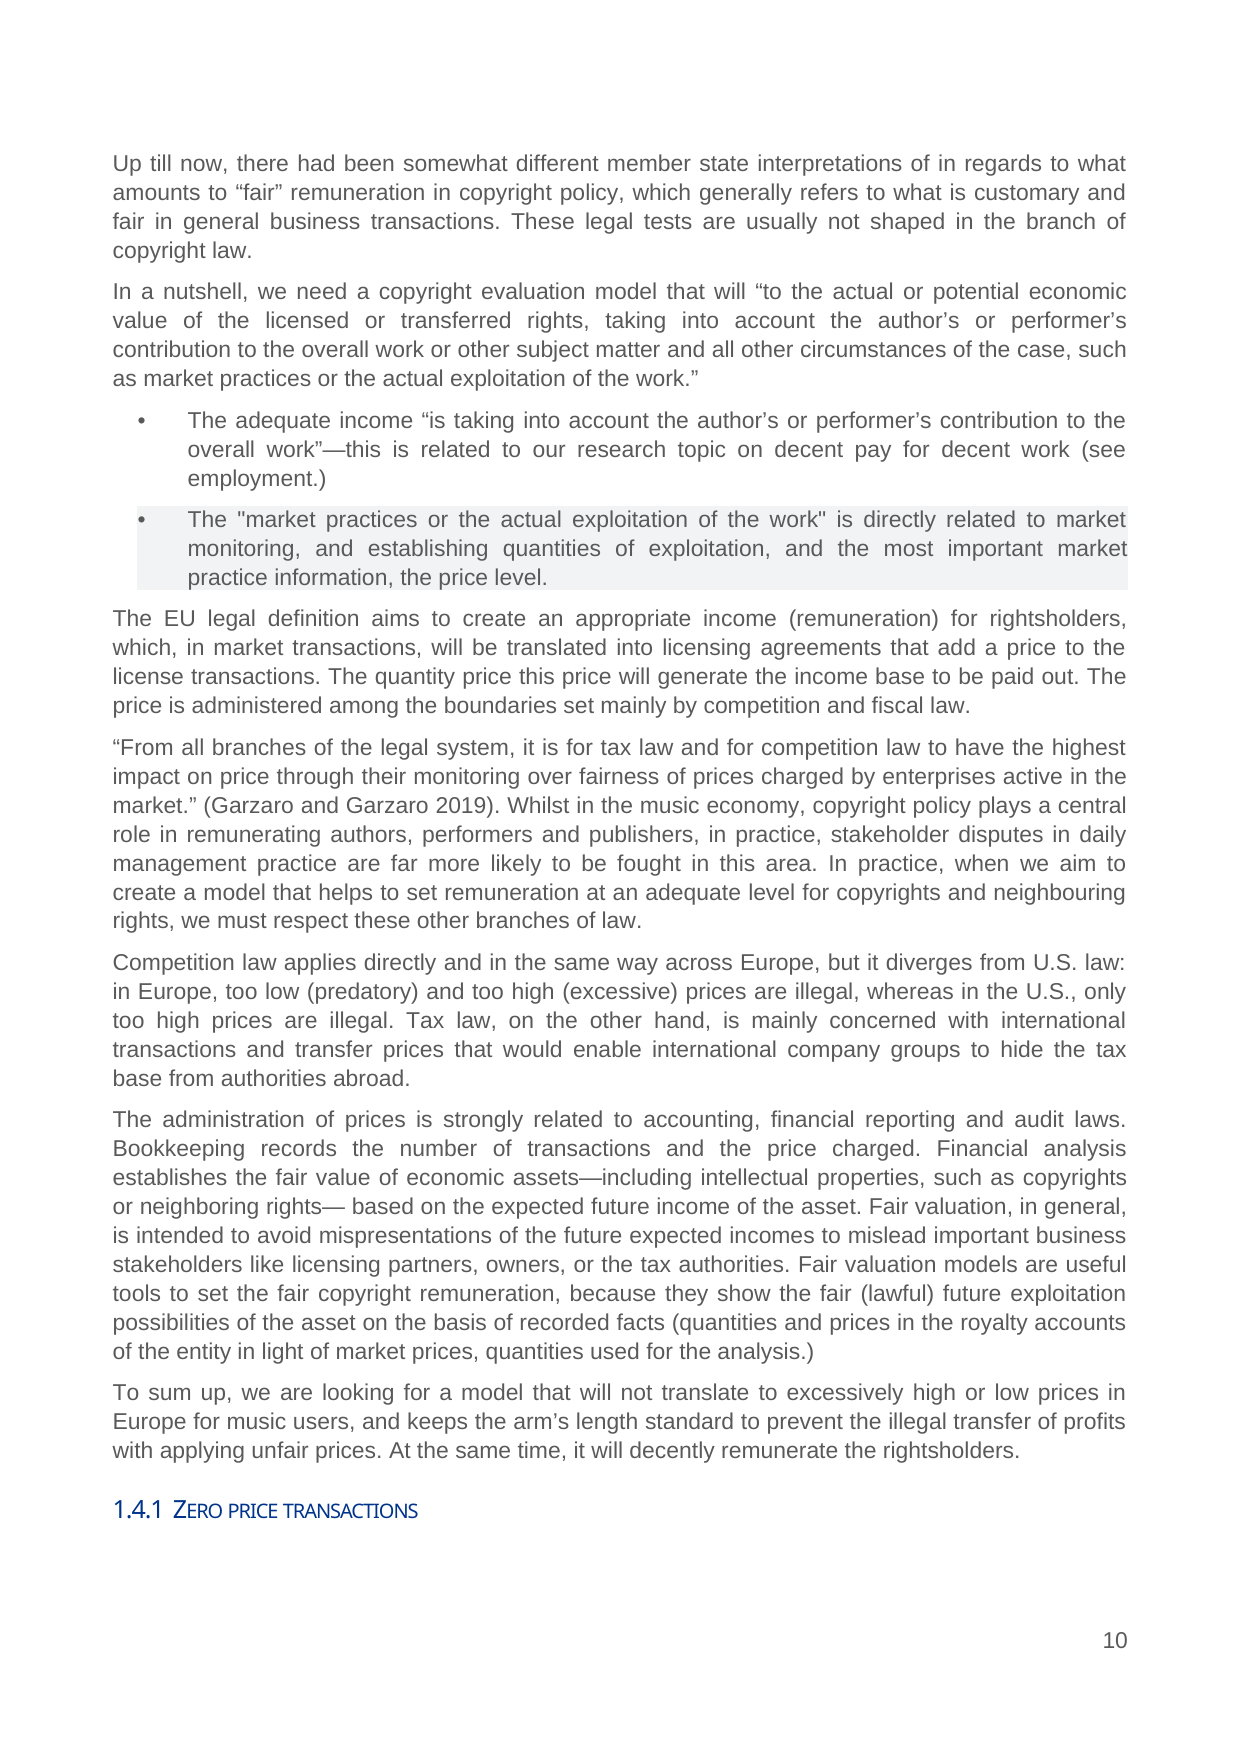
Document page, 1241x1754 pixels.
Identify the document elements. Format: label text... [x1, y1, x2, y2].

text In a nutshell, we need a copyright evaluation model that will “to the actual or potential economic value of the licensed or transferred rights, taking into account the author’s or performer’s contribution to the overall work or other subject matter and all other circumstances of the case, such as market practices or the actual exploitation of the work.” [112, 278, 1128, 392]
text The EU legal definition aims to create an appropriate income (remuneration) for rightsholders, which, in market transactions, will be translated into licensing agreements that add a price to the license transactions. The quantity price this price will generate the income base to be paid out. The price is administered among the boundaries set mainly by competition and fiscal law. [112, 605, 1128, 719]
text The administration of prices is strongly related to accounting, financial reporting and audit laws. Bookkeeping records the number of transactions and the price charged. Financial analysis establishes the fair value of economic assets—including intellectual properties, such as copyrights or neighboring rights— based on the expected future income of the asset. Fair valuation, in general, is intended to avoid mispresentations of the future expected incomes to mislead important business stakeholders like licensing partners, owners, or the tax authorities. Fair valuation models are useful tools to set the fair copyright remuneration, because they show the fair (lawful) future exploitation possibilities of the asset on the basis of recorded facts (quantities and prices in the royalty accounts of the entity in light of market prices, quantities used for the analysis.) [112, 1106, 1128, 1364]
text “From all branches of the legal system, it is for tax law and for competition law to have the highest impact on price through their monitoring over fairness of prices charged by enterprises active in the market.” (Garzaro and Garzaro 2019). Whilst in the music economy, copyright policy plays a central role in remunerating authors, performers and publishers, in practice, stakeholder disputes in daily management practice are far more likely to be fought in this area. In practice, when we aim to create a model that helps to set remuneration at an adequate level for copyrights and neighbouring rights, we must respect these other branches of law. [112, 734, 1128, 934]
text To sum up, we are looking for a model that will not translate to excessively high or low prices in Europe for music users, and keeps the arm’s length standard to prevent the illegal transfer of profits with applying unfair prices. At the same time, it will decently remunerate the rightsholders. [112, 1379, 1128, 1464]
text Competition law applies directly and in the same way across Europe, but it diverges from U.S. law: in Europe, too low (predatory) and too high (excessive) prices are illegal, whereas in the U.S., only too high prices are illegal. Tax law, on the other hand, is mainly concerned with international transactions and transfer prices that would enable international company groups to hide the tax base from authorities abroad. [112, 949, 1128, 1091]
list The "market practices or the actual exploitation of the work" is directly related to market monitoring, and establishing quantities of exploitation, and the most important market practice information, the price level. [137, 506, 1128, 590]
list The adequate income “is taking into account the author’s or performer’s contribution to the overall work”—this is related to our research topic on decent pay for decent work (see employment.) [137, 407, 1128, 491]
text Up till now, there had been somewhat different member state interpretations of in regards to what amounts to “fair” remuneration in copyright policy, which generally refers to what is customary and fair in general business transactions. These legal tests are usually not shaped in the branch of copyright law. [112, 150, 1128, 263]
subtitle Zero price transactions [112, 1491, 1128, 1525]
